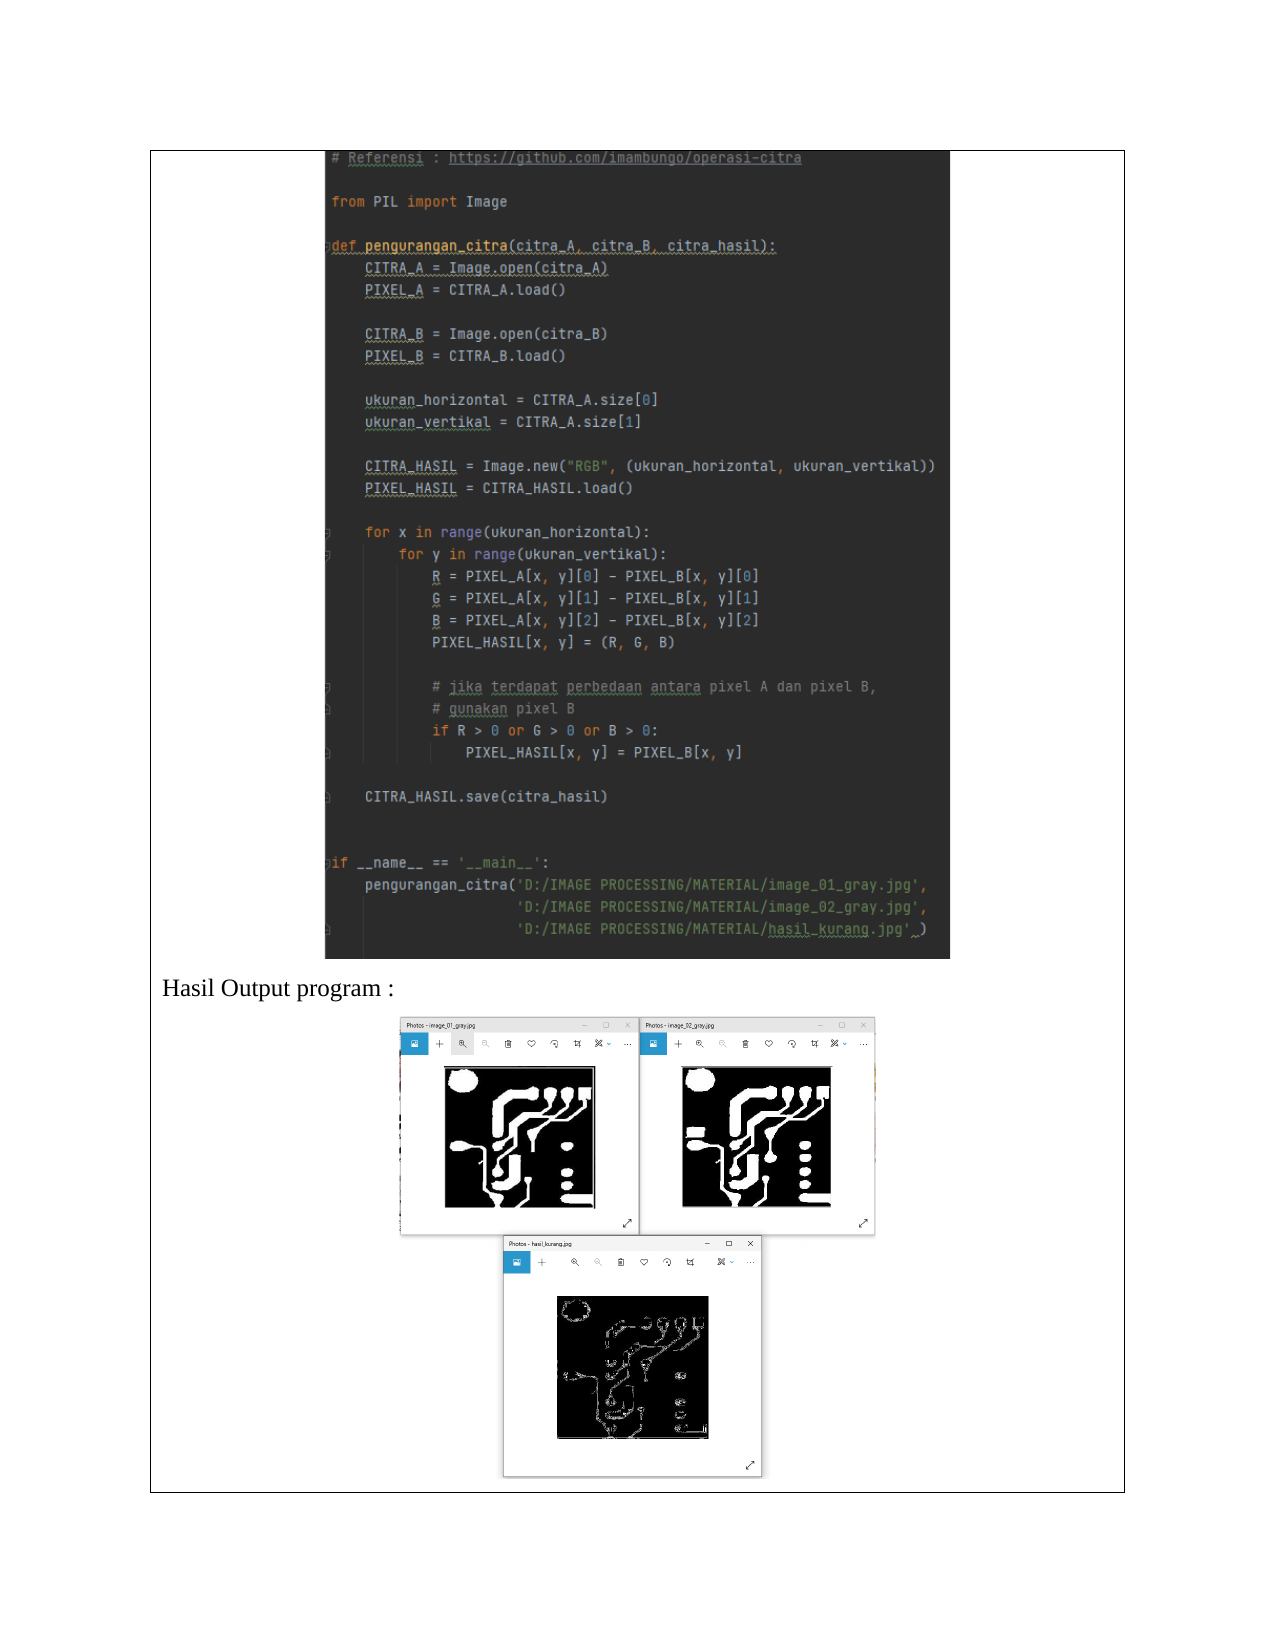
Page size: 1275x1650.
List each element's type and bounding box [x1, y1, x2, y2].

table_cell [151, 151, 1124, 1492]
picture [324, 151, 951, 959]
picture [399, 1016, 876, 1479]
